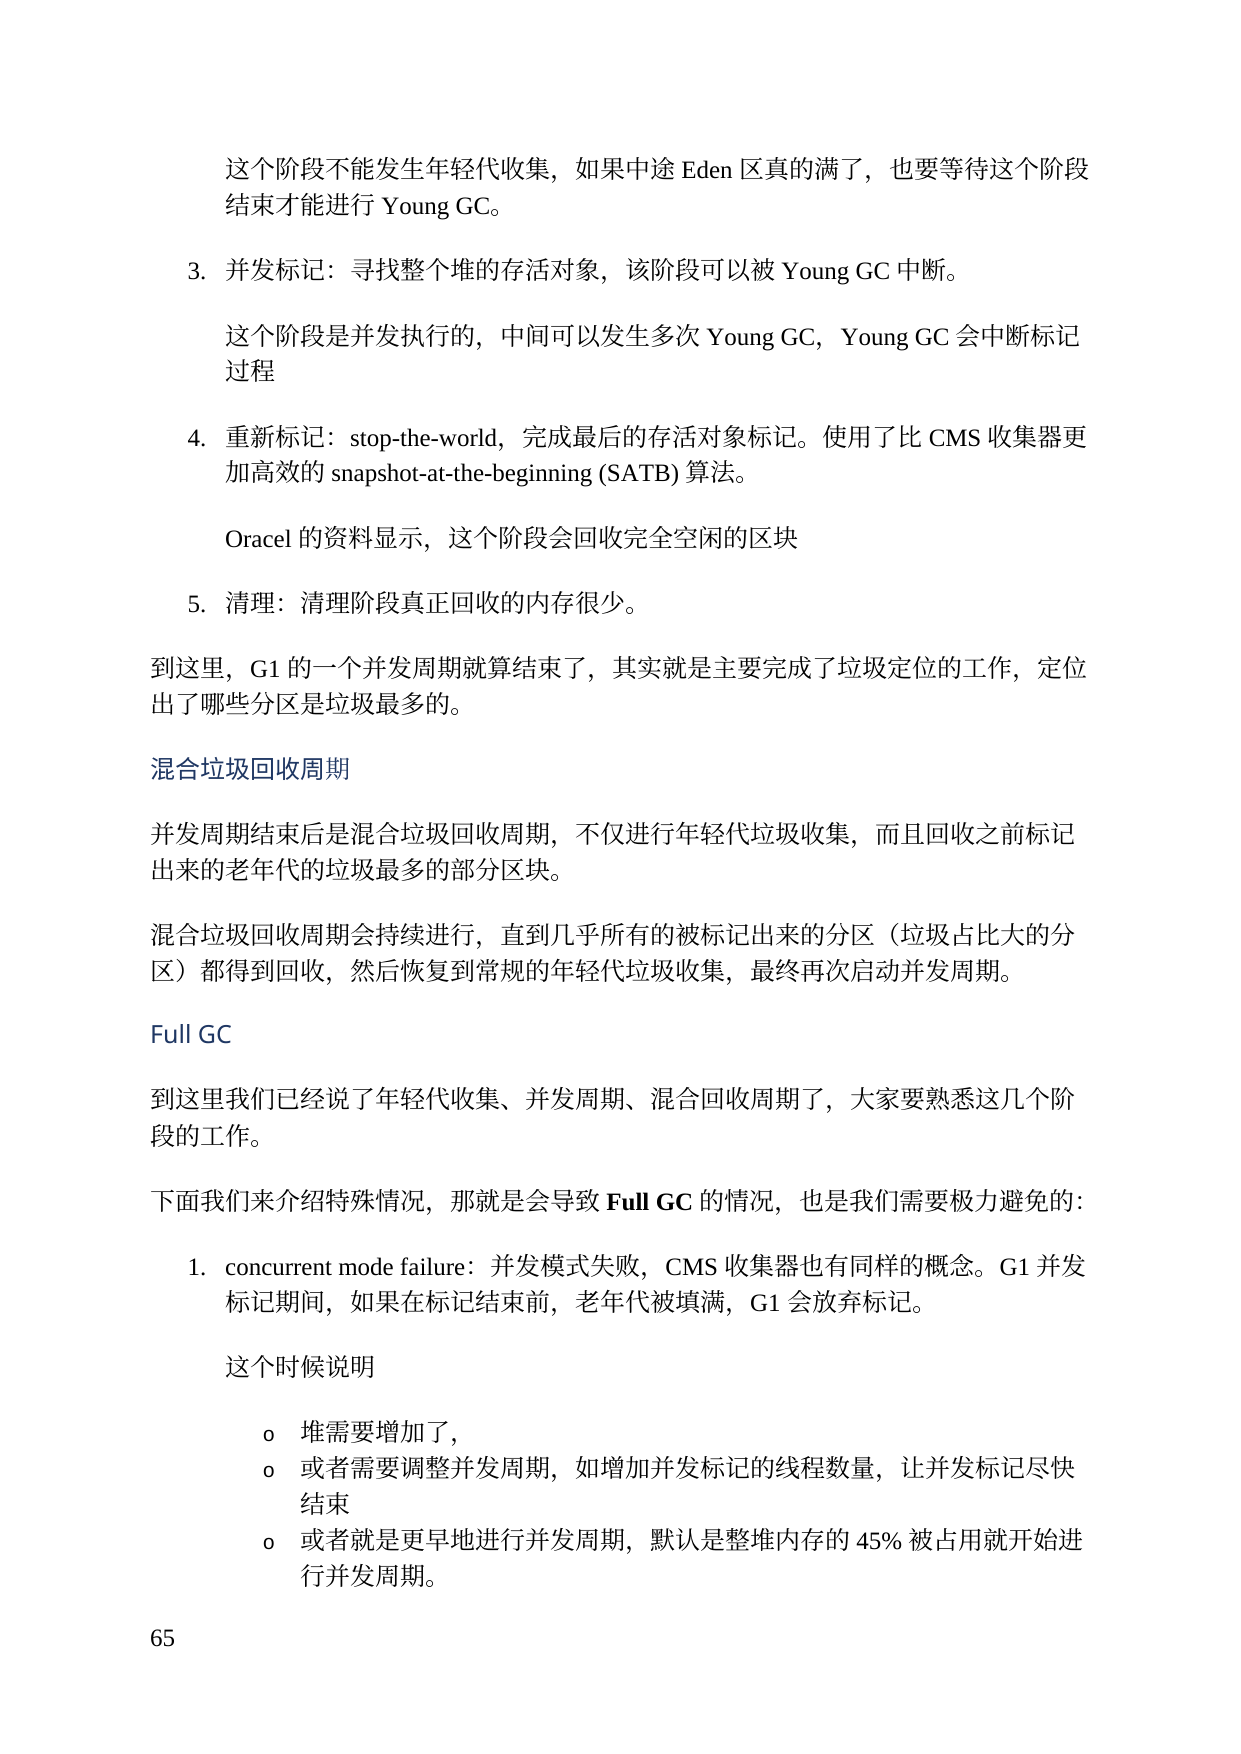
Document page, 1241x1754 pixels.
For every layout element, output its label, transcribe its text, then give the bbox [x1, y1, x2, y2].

list 或者需要调整并发周期，如增加并发标记的线程数量，让并发标记尽快结束 [262, 1448, 1090, 1520]
list 清理：清理阶段真正回收的内存很少。 [187, 583, 1090, 619]
text 这个阶段不能发生年轻代收集，如果中途 Eden 区真的满了，也要等待这个阶段结束才能进行 Young GC。 [225, 150, 1090, 222]
text 混合垃圾回收周期会持续进行，直到几乎所有的被标记出来的分区（垃圾占比大的分区）都得到回收，然后恢复到常规的年轻代垃圾收集，最终再次启动并发周期。 [150, 916, 1090, 988]
subtitle Full GC [150, 1017, 1090, 1051]
subtitle 混合垃圾回收周期 [150, 749, 1090, 786]
list 并发标记：寻找整个堆的存活对象，该阶段可以被 Young GC 中断。 [187, 251, 1090, 287]
text 并发周期结束后是混合垃圾回收周期，不仅进行年轻代垃圾收集，而且回收之前标记出来的老年代的垃圾最多的部分区块。 [150, 815, 1090, 887]
list concurrent mode failure：并发模式失败，CMS 收集器也有同样的概念。G1 并发标记期间，如果在标记结束前，老年代被填满，G1 会放弃标记。 [187, 1246, 1090, 1318]
list 重新标记：stop-the-world，完成最后的存活对象标记。使用了比 CMS 收集器更加高效的 snapshot-at-the-beginning (SATB) 算法。 [187, 417, 1090, 489]
text 到这里，G1 的一个并发周期就算结束了，其实就是主要完成了垃圾定位的工作，定位出了哪些分区是垃圾最多的。 [150, 648, 1090, 720]
text 这个阶段是并发执行的，中间可以发生多次 Young GC，Young GC 会中断标记过程 [225, 316, 1090, 388]
list 或者就是更早地进行并发周期，默认是整堆内存的 45% 被占用就开始进行并发周期。 [262, 1520, 1090, 1592]
list 堆需要增加了， [262, 1412, 1090, 1448]
text Oracel 的资料显示，这个阶段会回收完全空闲的区块 [225, 518, 1090, 554]
text 到这里我们已经说了年轻代收集、并发周期、混合回收周期了，大家要熟悉这几个阶段的工作。 [150, 1080, 1090, 1152]
text 这个时候说明 [225, 1347, 1090, 1383]
text 下面我们来介绍特殊情况，那就是会导致 Full GC 的情况，也是我们需要极力避免的： [150, 1181, 1090, 1217]
